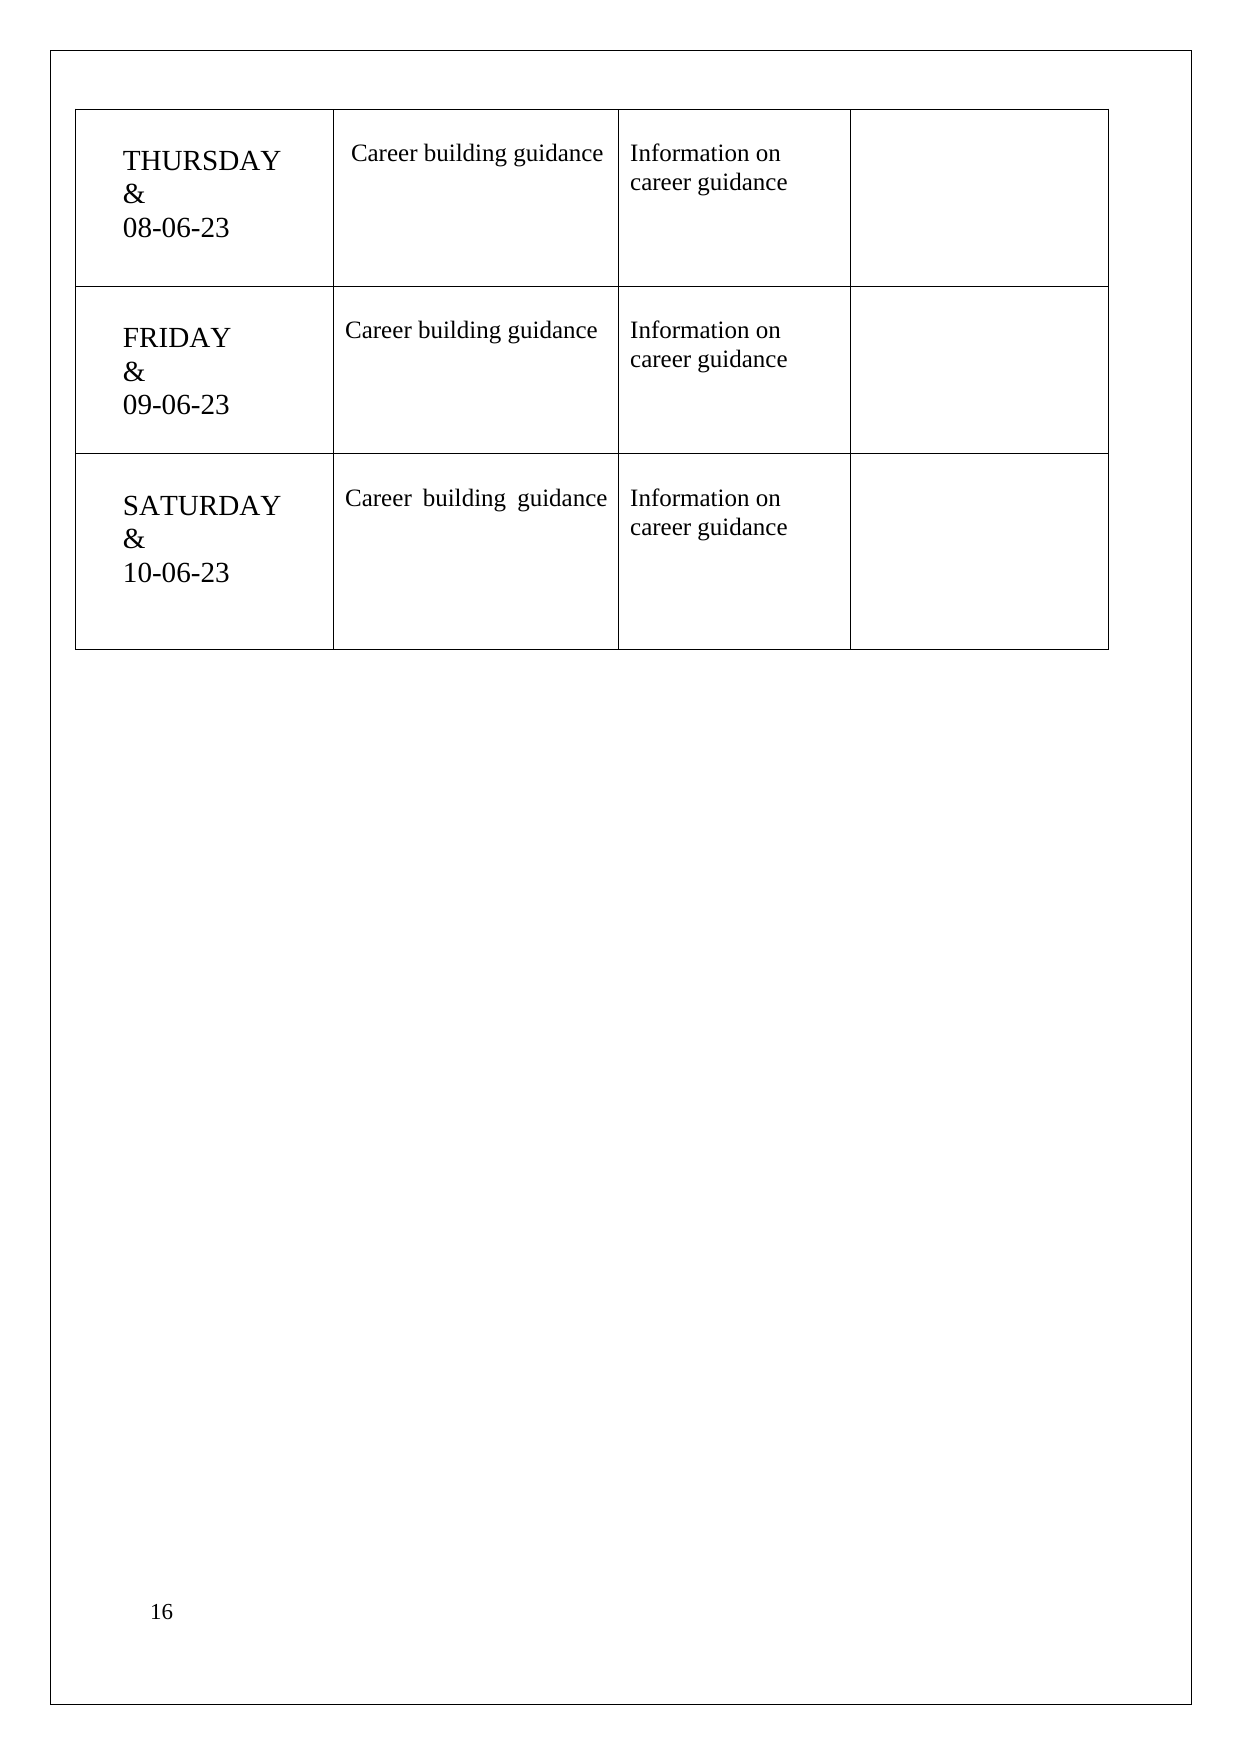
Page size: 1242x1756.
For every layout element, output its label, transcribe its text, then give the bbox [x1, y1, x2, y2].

table_cell Information on career guidance [619, 454, 850, 649]
table_cell [851, 454, 1108, 649]
table_cell SATURDAY & 10-06-23 [76, 454, 333, 649]
table_cell Career building guidance [334, 287, 618, 453]
table_cell Information on career guidance [619, 287, 850, 453]
table_cell [851, 110, 1108, 286]
table_cell Career building guidance [334, 454, 618, 649]
table_cell THURSDAY & 08-06-23 [76, 110, 333, 286]
table_cell FRIDAY & 09-06-23 [76, 287, 333, 453]
table_cell [851, 287, 1108, 453]
table_cell Career building guidance [334, 110, 618, 286]
table_cell Information on career guidance [619, 110, 850, 286]
